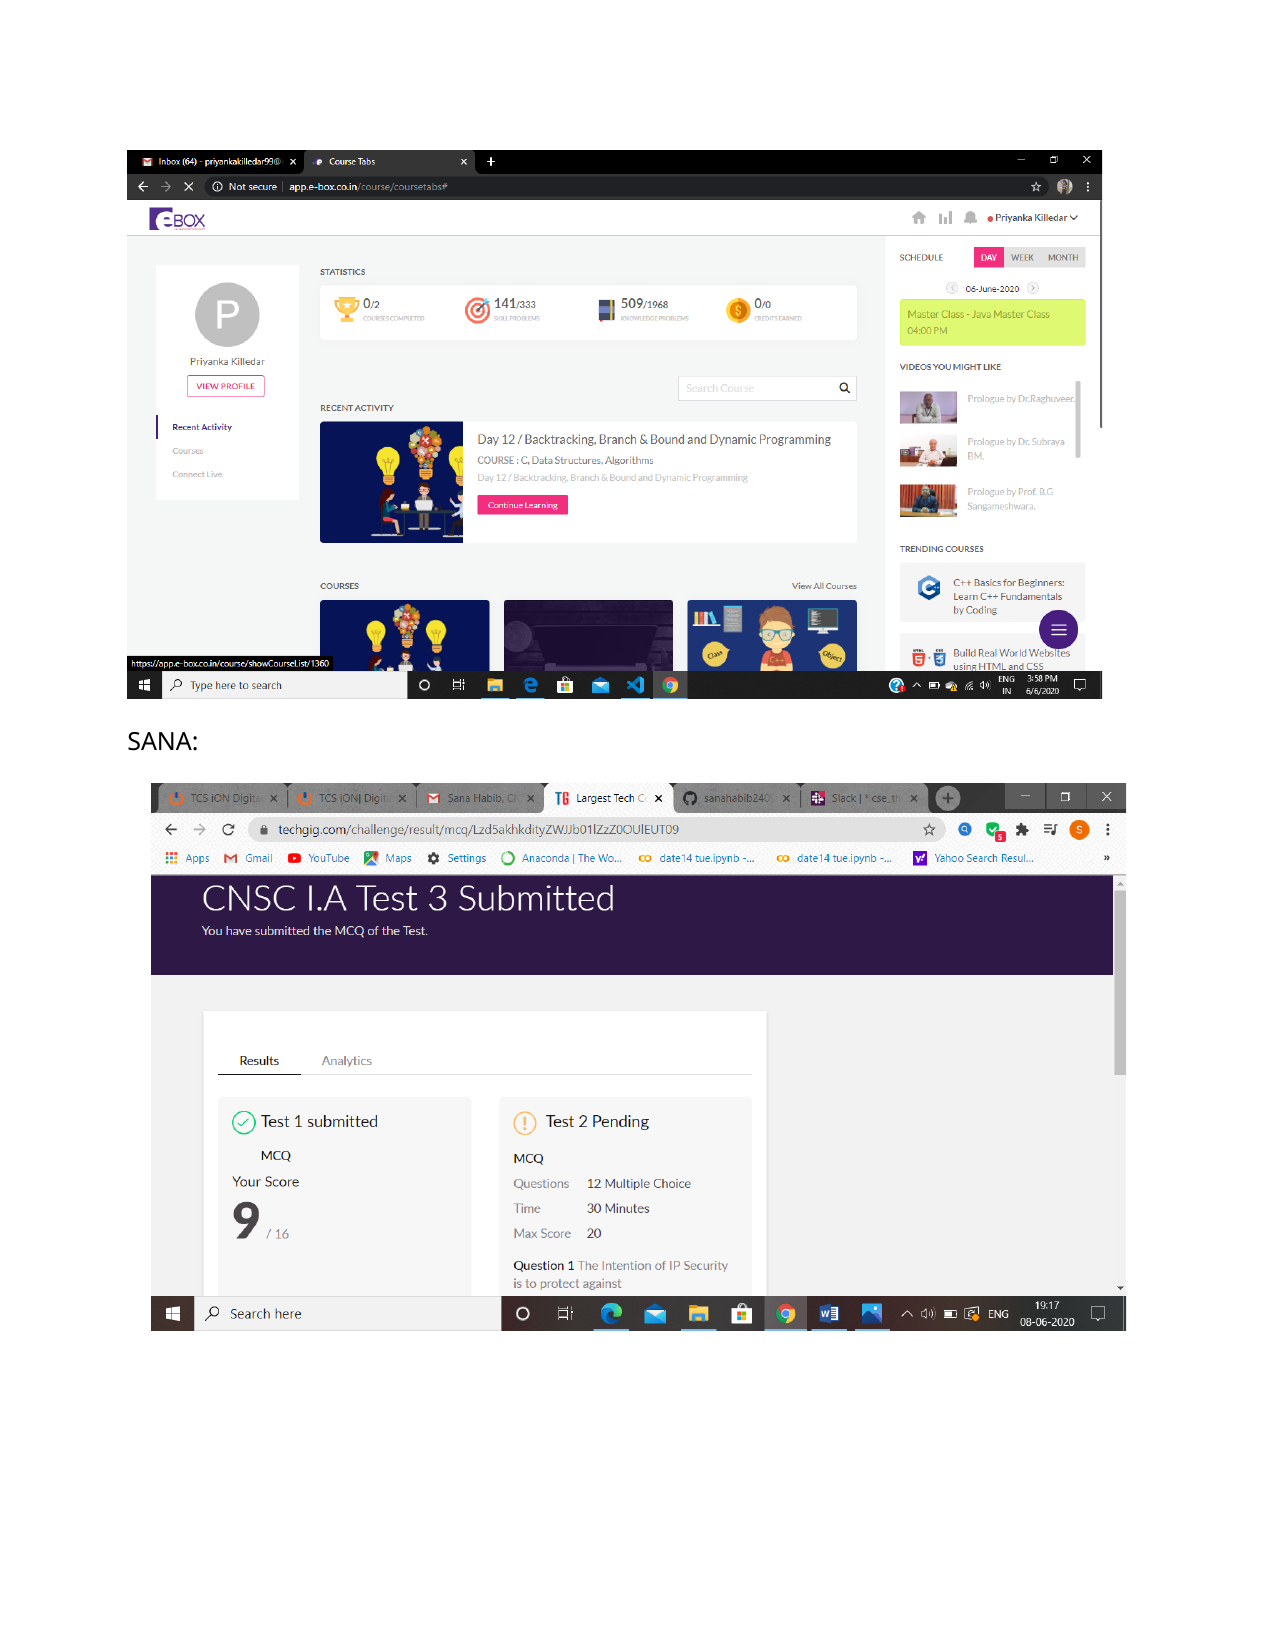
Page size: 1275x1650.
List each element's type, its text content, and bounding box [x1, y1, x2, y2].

picture [151, 783, 1127, 1331]
text SANA: [127, 723, 1150, 757]
picture [127, 150, 1103, 699]
